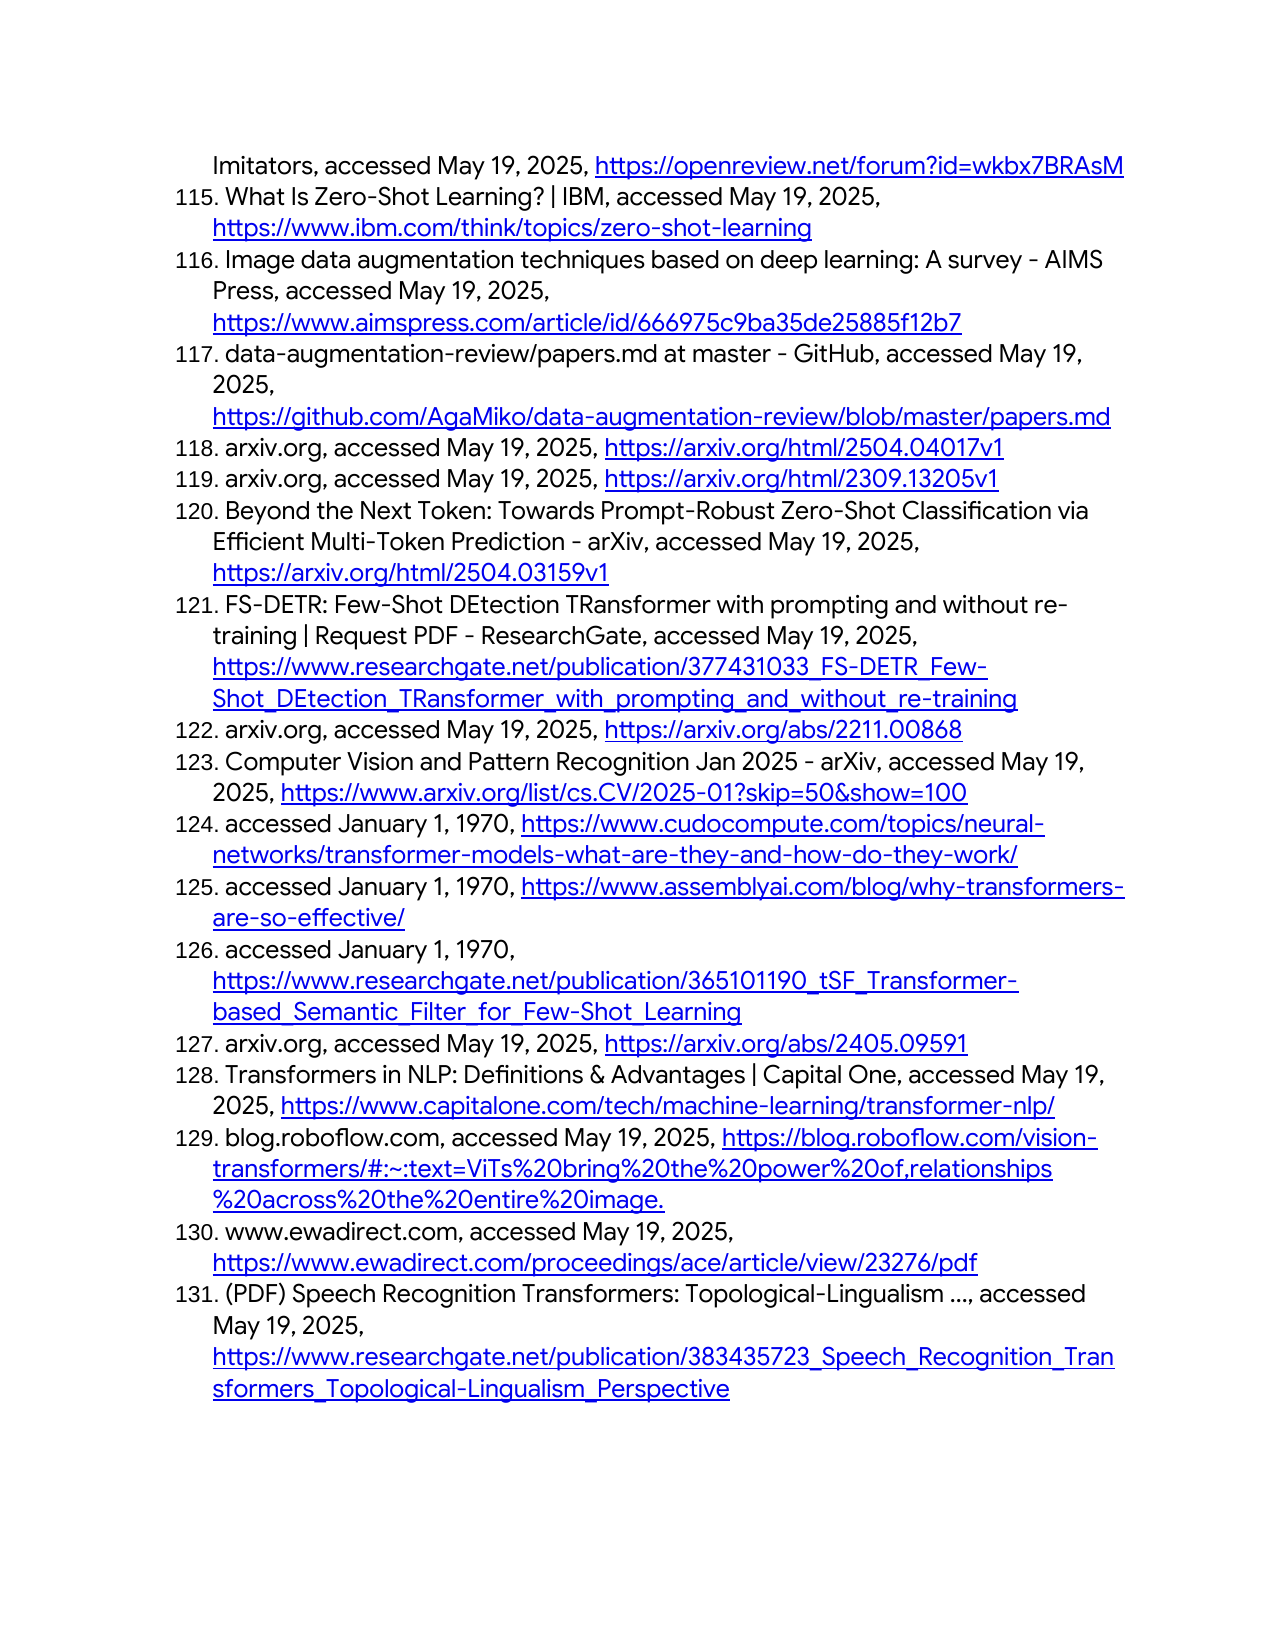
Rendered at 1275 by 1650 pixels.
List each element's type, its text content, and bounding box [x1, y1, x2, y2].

list arxiv.org, accessed May 19, 2025, https://arxiv.org/html/2309.13205v1 [175, 463, 1125, 495]
list accessed January 1, 1970, https://www.researchgate.net/publication/365101190_tSF_Transformer-based_Semantic_Filter_for_Few-Shot_Learning [175, 934, 1125, 1028]
list What Is Zero-Shot Learning? | IBM, accessed May 19, 2025, https://www.ibm.com/think/topics/zero-shot-learning [175, 181, 1125, 244]
list blog.roboflow.com, accessed May 19, 2025, https://blog.roboflow.com/vision-transformers/#:~:text=ViTs%20bring%20the%20power%20of,relationships%20across%20the%20entire%20image. [175, 1122, 1125, 1216]
list data-augmentation-review/papers.md at master - GitHub, accessed May 19, 2025, https://github.com/AgaMiko/data-augmentation-review/blob/master/papers.md [175, 338, 1125, 432]
list accessed January 1, 1970, https://www.cudocompute.com/topics/neural-networks/transformer-models-what-are-they-and-how-do-they-work/ [175, 808, 1125, 871]
list www.ewadirect.com, accessed May 19, 2025, https://www.ewadirect.com/proceedings/ace/article/view/23276/pdf [175, 1216, 1125, 1279]
list arxiv.org, accessed May 19, 2025, https://arxiv.org/abs/2211.00868 [175, 714, 1125, 746]
list arxiv.org, accessed May 19, 2025, https://arxiv.org/abs/2405.09591 [175, 1028, 1125, 1059]
list (PDF) Speech Recognition Transformers: Topological-Lingualism ..., accessed May 19, 2025, https://www.researchgate.net/publication/383435723_Speech_Recognition_Transformers_Topological-Lingualism_Perspective [175, 1279, 1125, 1404]
list accessed January 1, 1970, https://www.assemblyai.com/blog/why-transformers-are-so-effective/ [175, 871, 1125, 934]
list Image data augmentation techniques based on deep learning: A survey - AIMS Press, accessed May 19, 2025, https://www.aimspress.com/article/id/666975c9ba35de25885f12b7 [175, 244, 1125, 338]
list arxiv.org, accessed May 19, 2025, https://arxiv.org/html/2504.04017v1 [175, 432, 1125, 463]
list FS-DETR: Few-Shot DEtection TRansformer with prompting and without re-training | Request PDF - ResearchGate, accessed May 19, 2025, https://www.researchgate.net/publication/377431033_FS-DETR_Few-Shot_DEtection_TRansformer_with_prompting_and_without_re-training [175, 589, 1125, 714]
list Computer Vision and Pattern Recognition Jan 2025 - arXiv, accessed May 19, 2025, https://www.arxiv.org/list/cs.CV/2025-01?skip=50&show=100 [175, 746, 1125, 808]
list Transformers in NLP: Definitions & Advantages | Capital One, accessed May 19, 2025, https://www.capitalone.com/tech/machine-learning/transformer-nlp/ [175, 1059, 1125, 1122]
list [175, 150, 1125, 181]
list Beyond the Next Token: Towards Prompt-Robust Zero-Shot Classification via Efficient Multi-Token Prediction - arXiv, accessed May 19, 2025, https://arxiv.org/html/2504.03159v1 [175, 495, 1125, 589]
